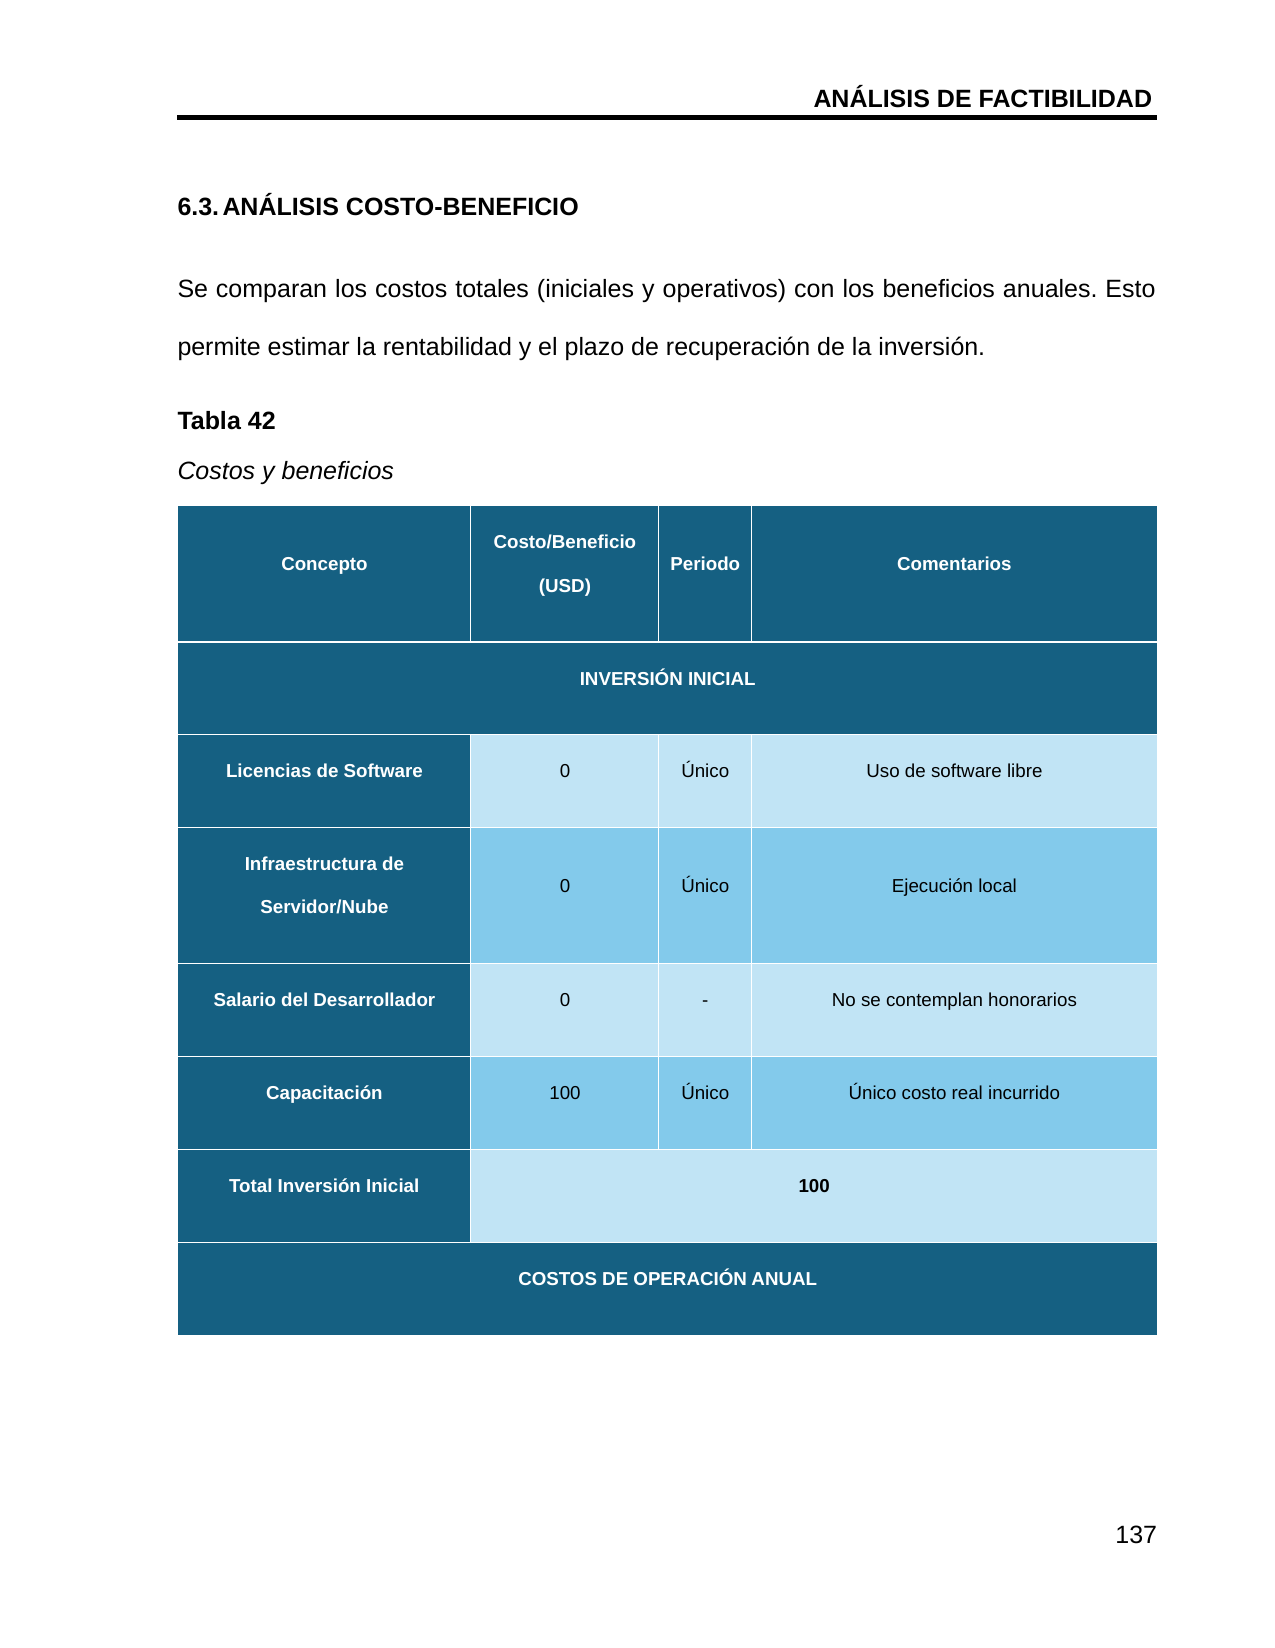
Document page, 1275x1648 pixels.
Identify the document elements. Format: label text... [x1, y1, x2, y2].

table_cell Infraestructura de Servidor/Nube [178, 828, 470, 963]
table_cell Único [659, 1057, 751, 1149]
table_cell 100 [471, 1150, 1157, 1242]
table_cell Único [659, 735, 751, 827]
table_header Costo/Beneficio (USD) [471, 506, 658, 641]
table_cell Capacitación [178, 1057, 470, 1149]
subtitle ANÁLISIS COSTO-BENEFICIO [177, 192, 1157, 221]
table_cell 100 [471, 1057, 658, 1149]
table_cell Salario del Desarrollador [178, 964, 470, 1056]
table_cell Uso de software libre [752, 735, 1157, 827]
table_header Periodo [659, 506, 751, 641]
text Se comparan los costos totales (iniciales y operativos) con los beneficios anuales. Esto permite estimar la rentabilidad y el plazo de recuperación de la inversión. [177, 274, 1157, 361]
table_cell No se contemplan honorarios [752, 964, 1157, 1056]
table_cell - [659, 964, 751, 1056]
table_cell COSTOS DE OPERACIÓN ANUAL [178, 1243, 1157, 1335]
table_cell 0 [471, 828, 658, 963]
table_cell 0 [471, 964, 658, 1056]
table_cell INVERSIÓN INICIAL [178, 643, 1157, 734]
table_cell Único [659, 828, 751, 963]
table_cell Único costo real incurrido [752, 1057, 1157, 1149]
text Costos y beneficios [177, 456, 1157, 484]
table_cell Ejecución local [752, 828, 1157, 963]
table_cell Total Inversión Inicial [178, 1150, 470, 1242]
table_header Concepto [178, 506, 470, 641]
table_header Comentarios [752, 506, 1157, 641]
table_cell 0 [471, 735, 658, 827]
table_cell Licencias de Software [178, 735, 470, 827]
